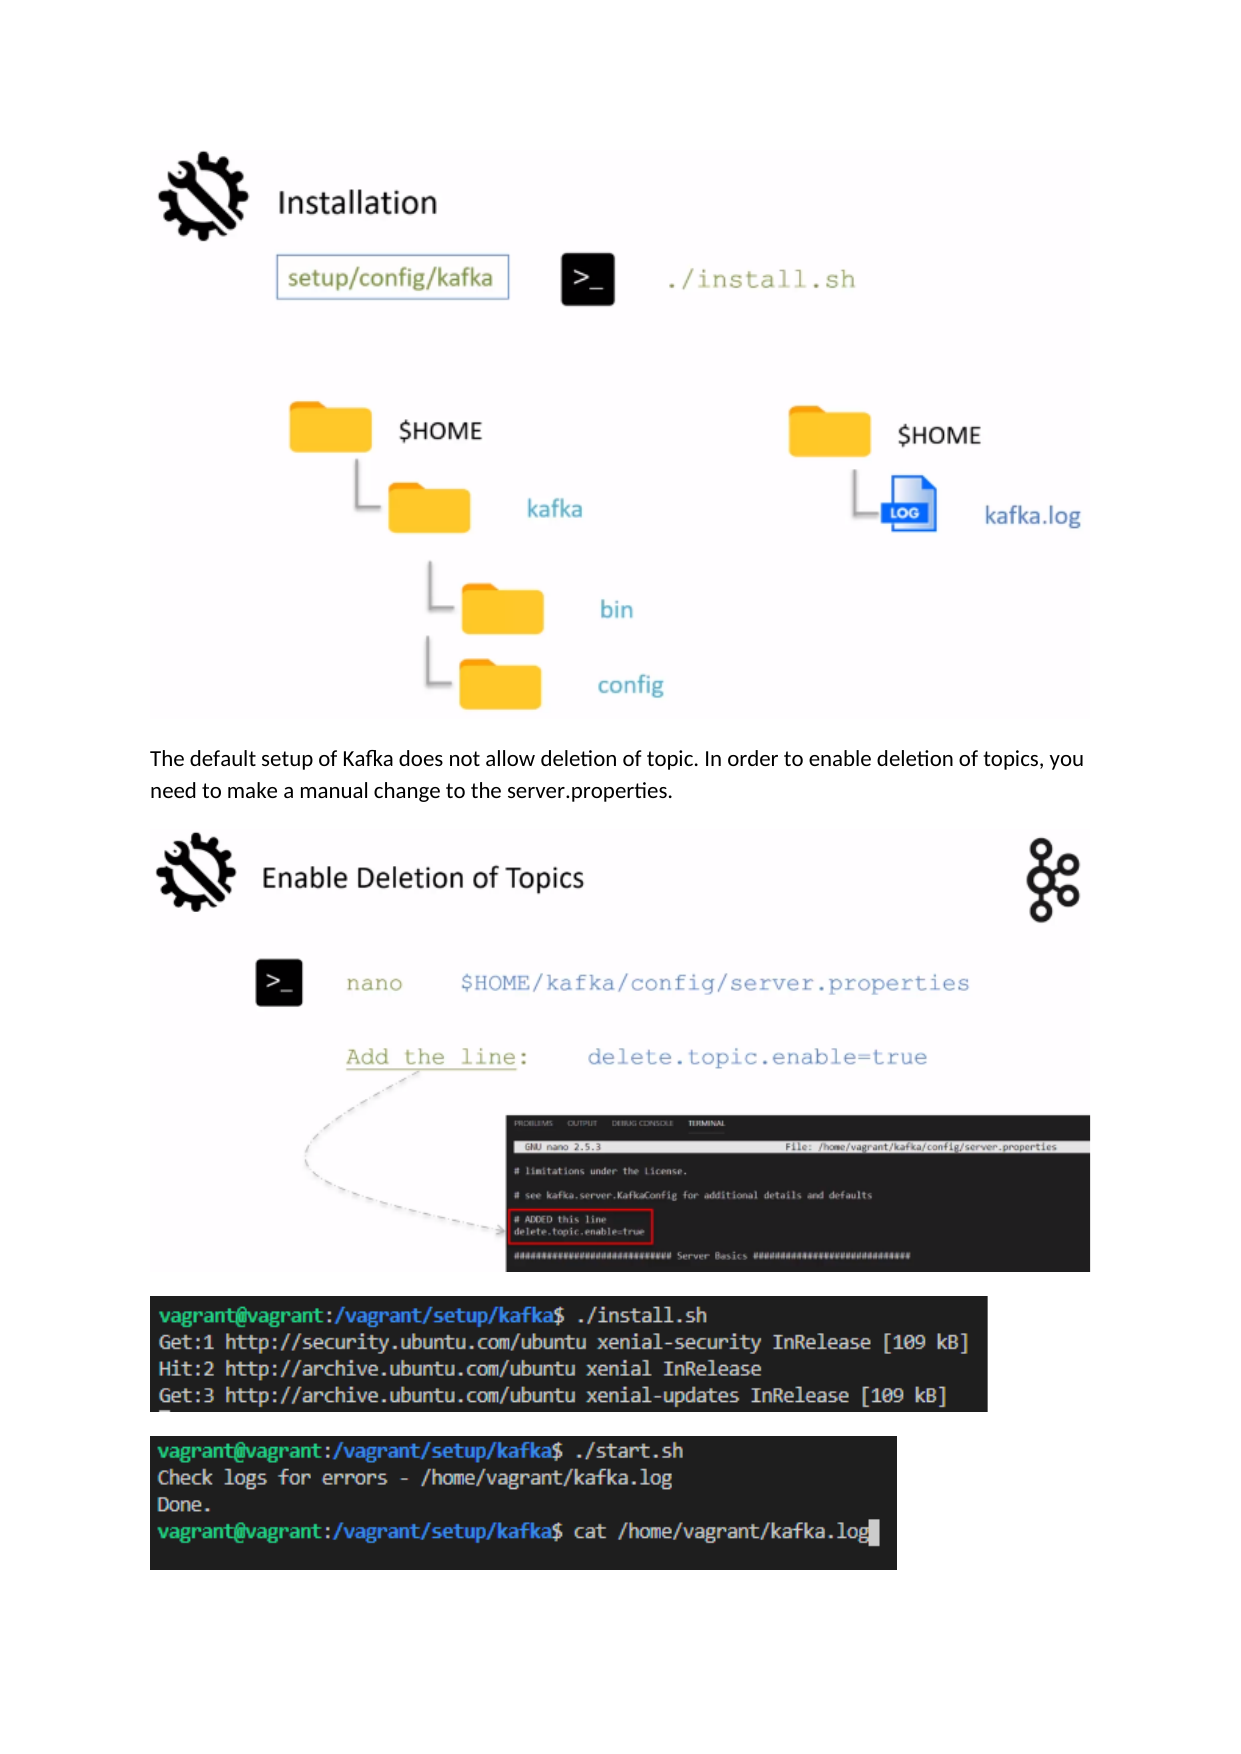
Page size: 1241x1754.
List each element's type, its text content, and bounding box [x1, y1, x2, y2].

picture [150, 829, 1091, 1272]
text The default setup of Kafka does not allow deletion of topic. In order to enable deletion of topics, you need to make a manual change to the server.properties. [150, 744, 1090, 804]
picture [150, 150, 1091, 719]
picture [150, 1436, 897, 1570]
picture [150, 1296, 988, 1412]
